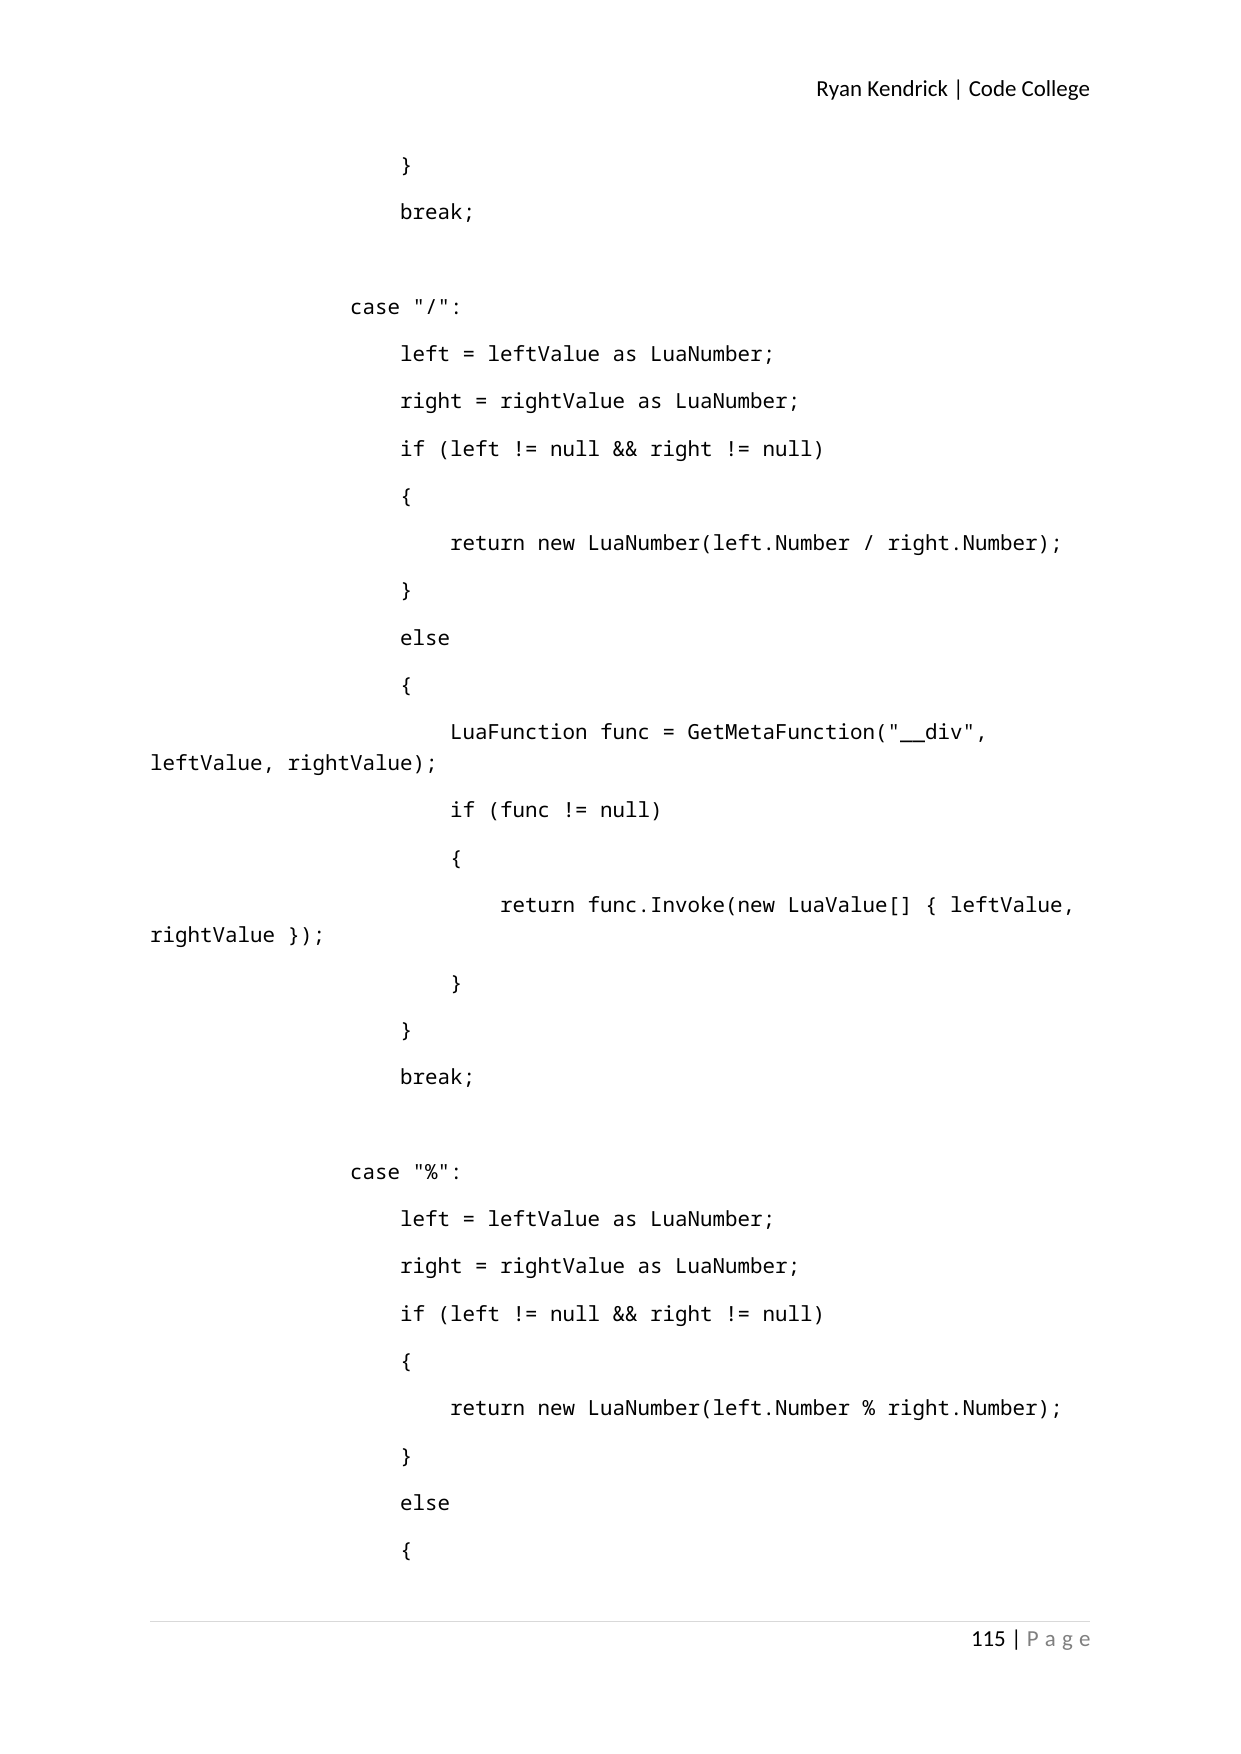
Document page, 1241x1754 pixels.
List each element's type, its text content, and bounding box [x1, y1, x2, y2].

text if (left != null && right != null) [150, 434, 1090, 462]
text { [150, 843, 1090, 871]
text return new LuaNumber(left.Number / right.Number); [150, 528, 1090, 557]
text LuaFunction func = GetMetaFunction("__div", leftValue, rightValue); [150, 717, 1090, 777]
text right = rightValue as LuaNumber; [150, 1252, 1090, 1280]
text } [150, 150, 1090, 178]
text if (left != null && right != null) [150, 1299, 1090, 1327]
text { [150, 1535, 1090, 1564]
text case "%": [150, 1157, 1090, 1186]
text break; [150, 197, 1090, 226]
text { [150, 670, 1090, 699]
text return new LuaNumber(left.Number % right.Number); [150, 1393, 1090, 1422]
text if (func != null) [150, 795, 1090, 824]
text { [150, 1346, 1090, 1375]
text else [150, 1488, 1090, 1517]
text case "/": [150, 292, 1090, 320]
text left = leftValue as LuaNumber; [150, 1204, 1090, 1233]
text else [150, 623, 1090, 651]
text } [150, 1015, 1090, 1044]
text } [150, 576, 1090, 604]
text return func.Invoke(new LuaValue[] { leftValue, rightValue }); [150, 890, 1090, 949]
text } [150, 1441, 1090, 1469]
text } [150, 968, 1090, 996]
text { [150, 481, 1090, 509]
text right = rightValue as LuaNumber; [150, 386, 1090, 415]
text left = leftValue as LuaNumber; [150, 339, 1090, 368]
text break; [150, 1062, 1090, 1091]
